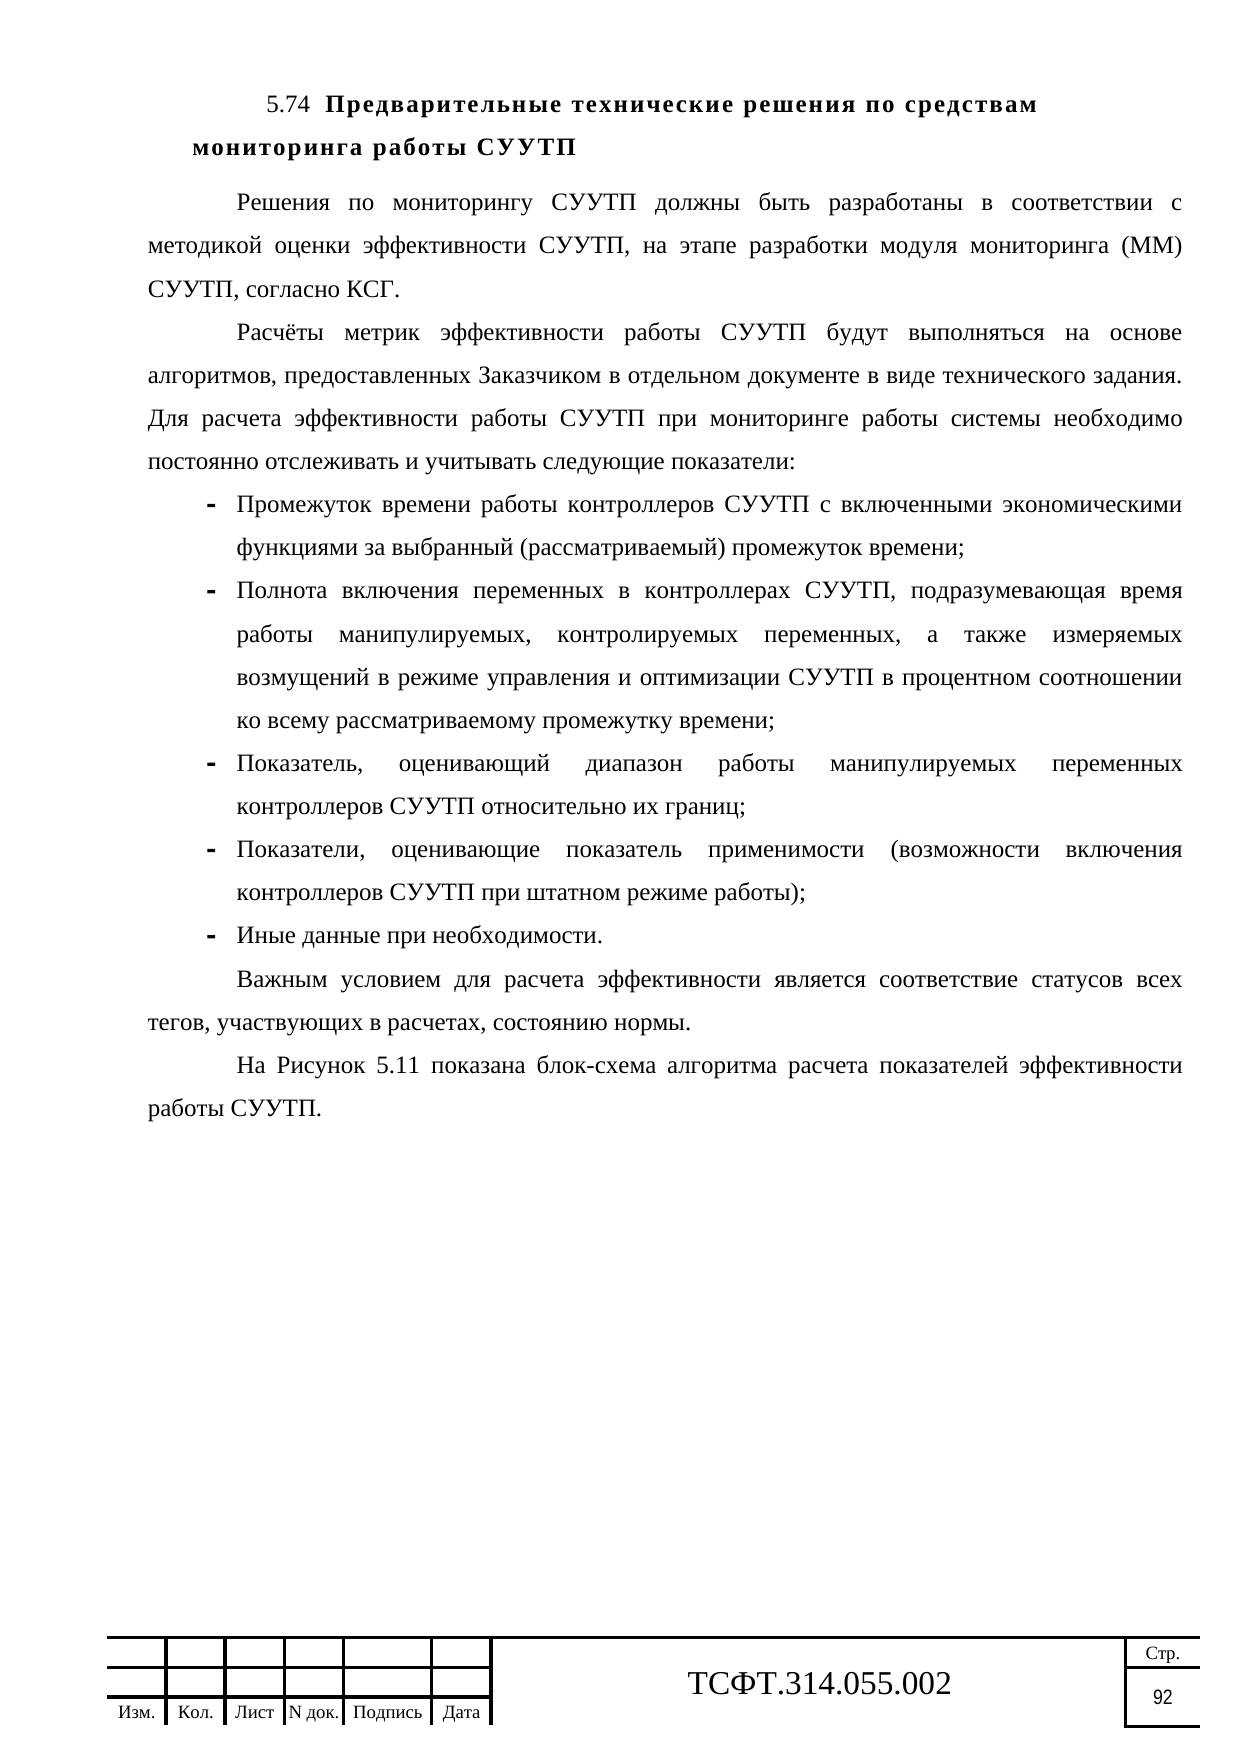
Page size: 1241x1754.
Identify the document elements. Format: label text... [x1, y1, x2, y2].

list Промежуток времени работы контроллеров СУУТП с включенными экономическими функциями за выбранный (рассматриваемый) промежуток времени; [207, 489, 1183, 561]
text На показана блок-схема алгоритма расчета показателей эффективности работы СУУТП. [148, 1050, 1183, 1122]
list Показатель, оценивающий диапазон работы манипулируемых переменных контроллеров СУУТП относительно их границ; [207, 748, 1183, 820]
list Иные данные при необходимости. [207, 921, 1183, 949]
subtitle Предварительные технические решения по средствам мониторинга работы СУУТП [192, 89, 1181, 161]
list Показатели, оценивающие показатель применимости (возможности включения контроллеров СУУТП при штатном режиме работы); [207, 834, 1183, 906]
text Расчёты метрик эффективности работы СУУТП будут выполняться на основе алгоритмов, предоставленных Заказчиком в отдельном документе в виде технического задания. Для расчета эффективности работы СУУТП при мониторинге работы системы необходимо постоянно отслеживать и учитывать следующие показатели: [148, 317, 1183, 475]
list Полнота включения переменных в контроллерах СУУТП, подразумевающая время работы манипулируемых, контролируемых переменных, а также измеряемых возмущений в режиме управления и оптимизации СУУТП в процентном соотношении ко всему рассматриваемому промежутку времени; [207, 576, 1183, 734]
text Важным условием для расчета эффективности является соответствие статусов всех тегов, участвующих в расчетах, состоянию нормы. [148, 964, 1183, 1036]
text Решения по мониторингу СУУТП должны быть разработаны в соответствии с методикой оценки эффективности СУУТП, на этапе разработки модуля мониторинга (ММ) СУУТП, согласно КСГ. [148, 187, 1183, 302]
